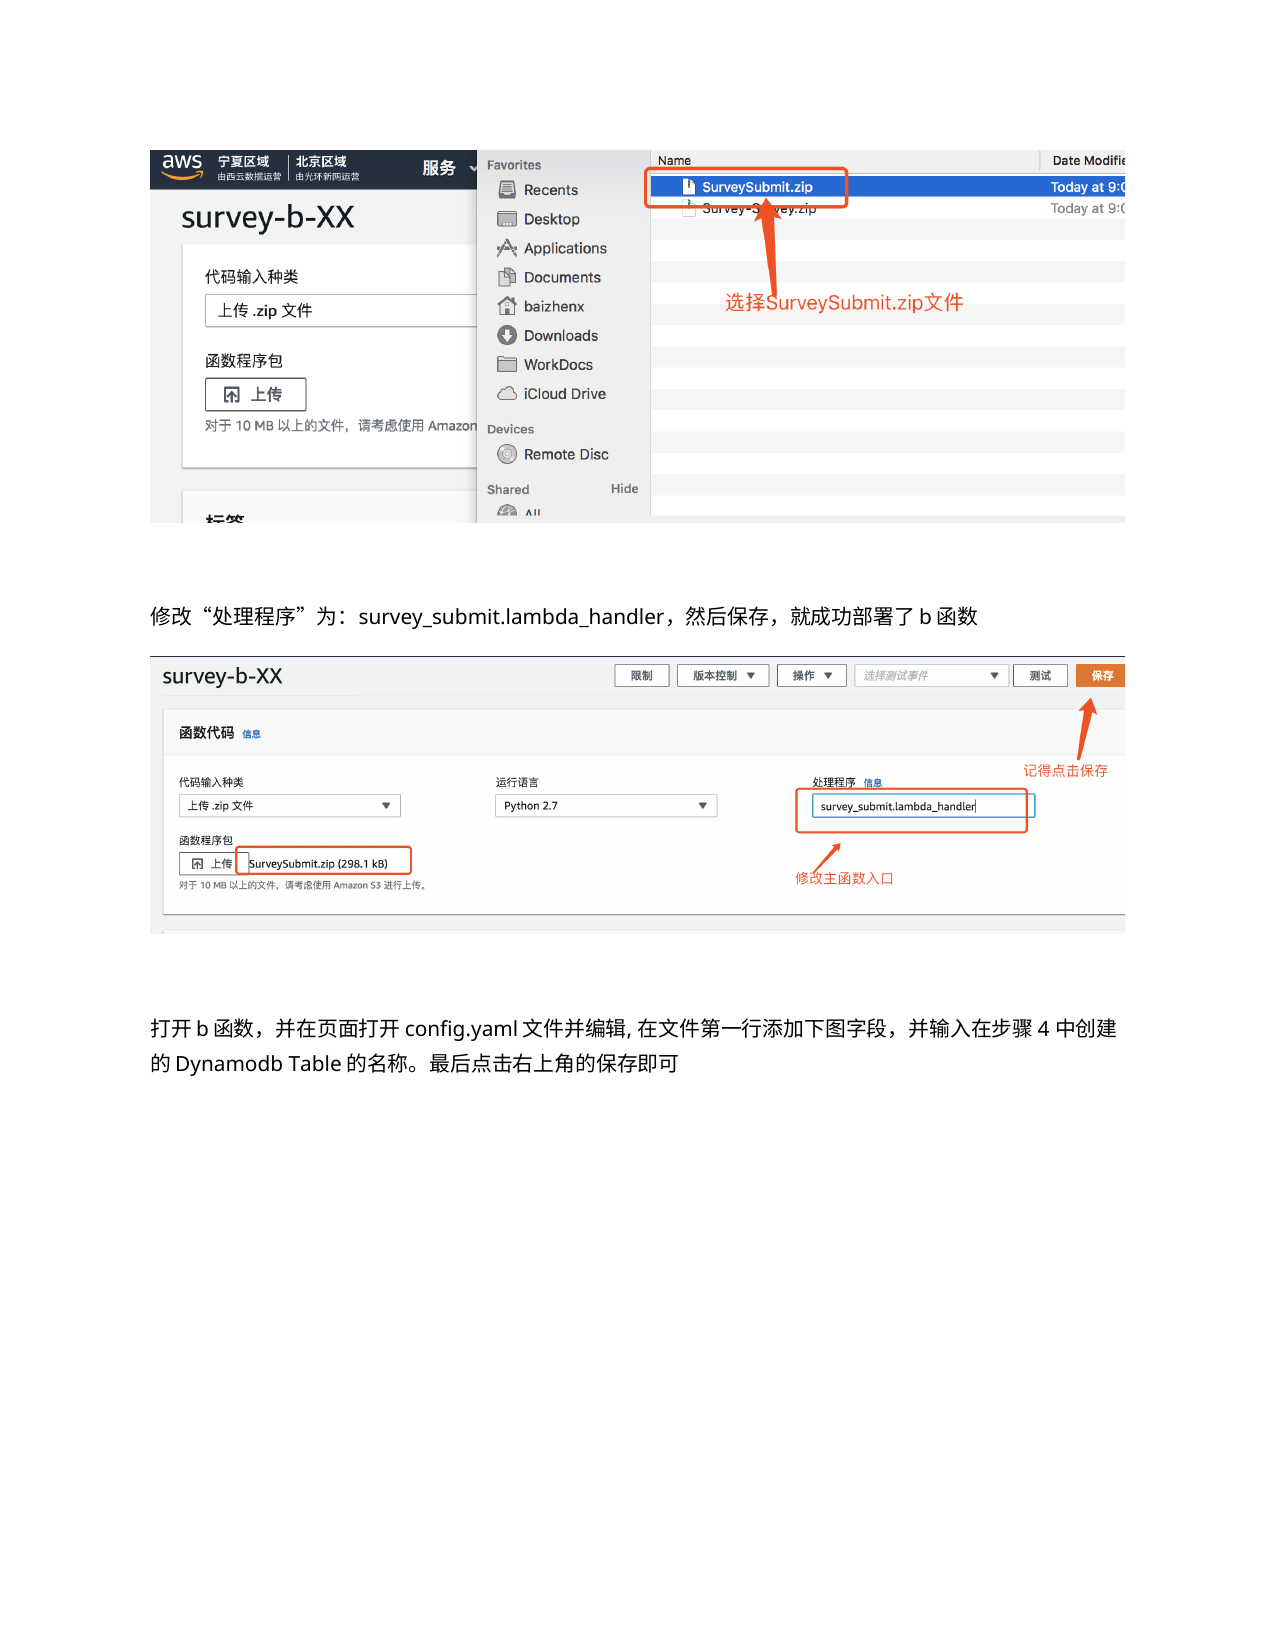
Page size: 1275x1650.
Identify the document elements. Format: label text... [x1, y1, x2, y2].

picture [150, 656, 1125, 934]
text 打开b函数，并在页面打开config.yaml文件并编辑, 在文件第一行添加下图字段，并输入在步骤4 中创建的Dynamodb Table的名称。最后点击右上角的保存即可 [150, 1012, 1125, 1077]
picture [150, 150, 1125, 523]
text 修改“处理程序”为：survey_submit.lambda_handler，然后保存，就成功部署了b函数 [150, 601, 1125, 631]
